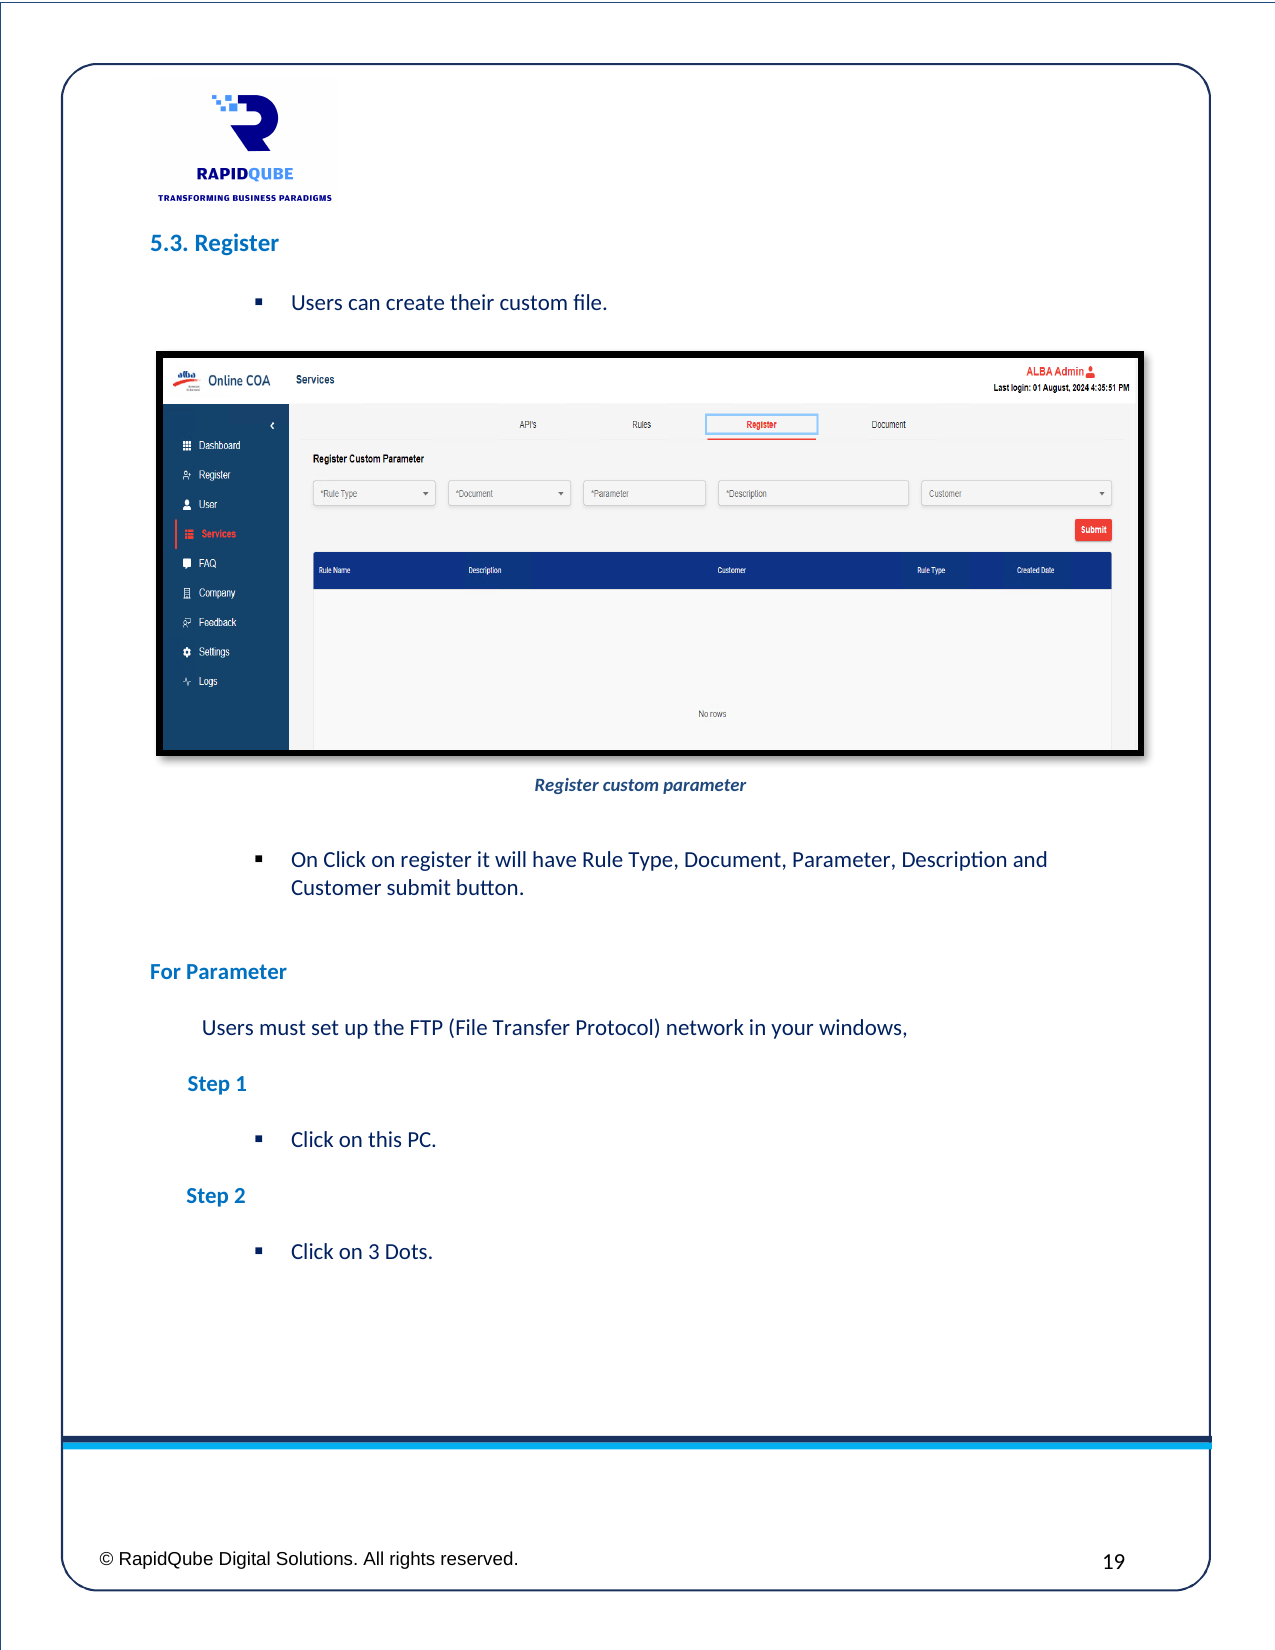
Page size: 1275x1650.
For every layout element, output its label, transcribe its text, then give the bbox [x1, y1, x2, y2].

text Step 2 [150, 1181, 1125, 1209]
list Click on this PC. [253, 1125, 1125, 1153]
picture [150, 78, 339, 207]
text For Parameter [150, 957, 1125, 985]
text 5.3. Register [150, 227, 1125, 258]
list Click on 3 Dots. [253, 1237, 1125, 1265]
picture [163, 358, 1138, 750]
list On Click on register it will have Rule Type, Document, Parameter, Description and Customer submit button. [253, 845, 1125, 901]
list Users can create their custom file. [253, 288, 1125, 316]
text Step 1 [187, 1069, 1125, 1097]
text Register custom parameter [150, 773, 1125, 796]
text Users must set up the FTP (File Transfer Protocol) network in your windows, [150, 1013, 1125, 1041]
